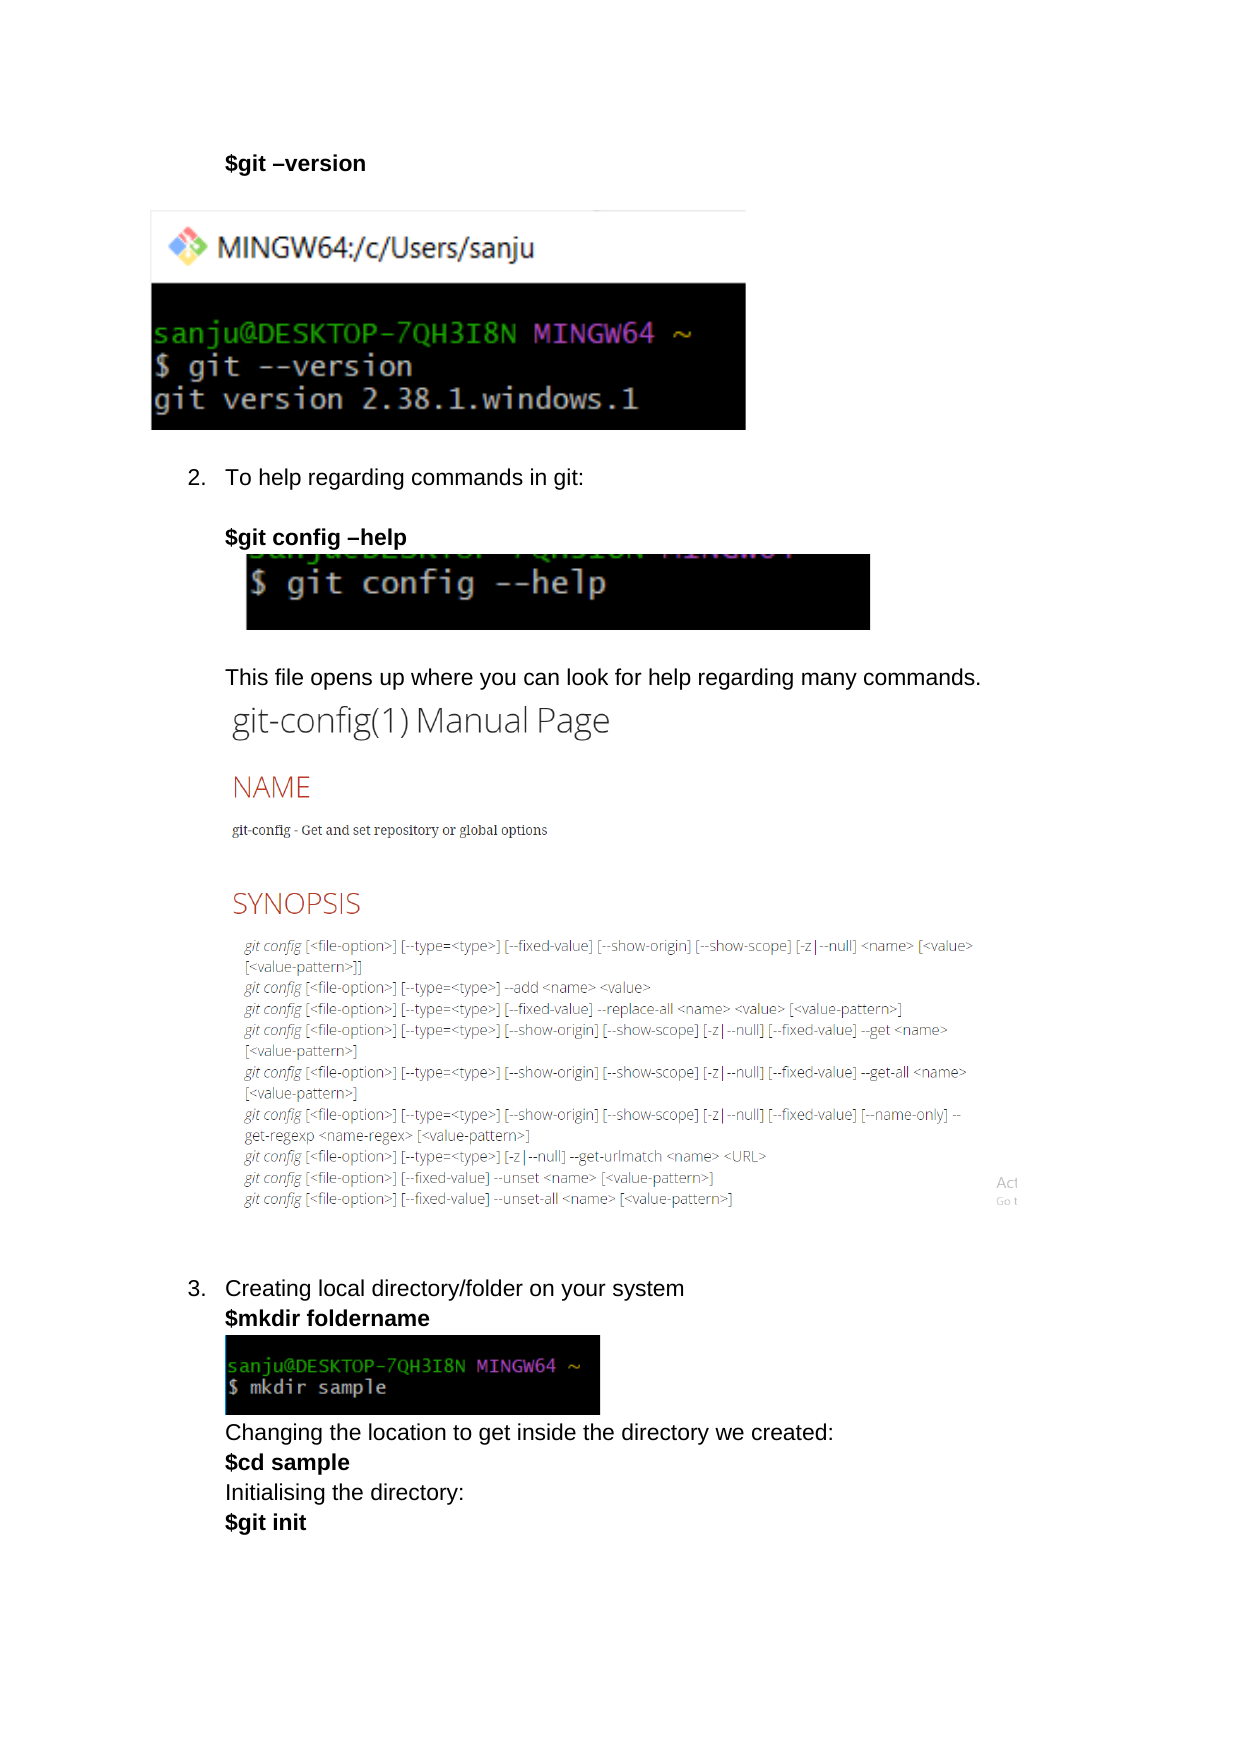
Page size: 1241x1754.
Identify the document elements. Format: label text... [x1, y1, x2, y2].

text $git init [225, 1509, 1090, 1536]
list Creating local directory/folder on your system [187, 1275, 1090, 1301]
picture [225, 1335, 600, 1415]
list To help regarding commands in git: [187, 464, 1090, 490]
text $git –version [225, 150, 1090, 176]
picture [225, 693, 1018, 1211]
text Initialising the directory: [225, 1479, 1090, 1506]
picture [245, 554, 871, 630]
text Changing the location to get inside the directory we created: [225, 1419, 1090, 1445]
text This file opens up where you can look for help regarding many commands. [225, 664, 1090, 690]
text $git config –help [225, 524, 1090, 551]
text $mkdir foldername [225, 1305, 1090, 1331]
picture [150, 210, 746, 430]
text $cd sample [225, 1449, 1090, 1475]
